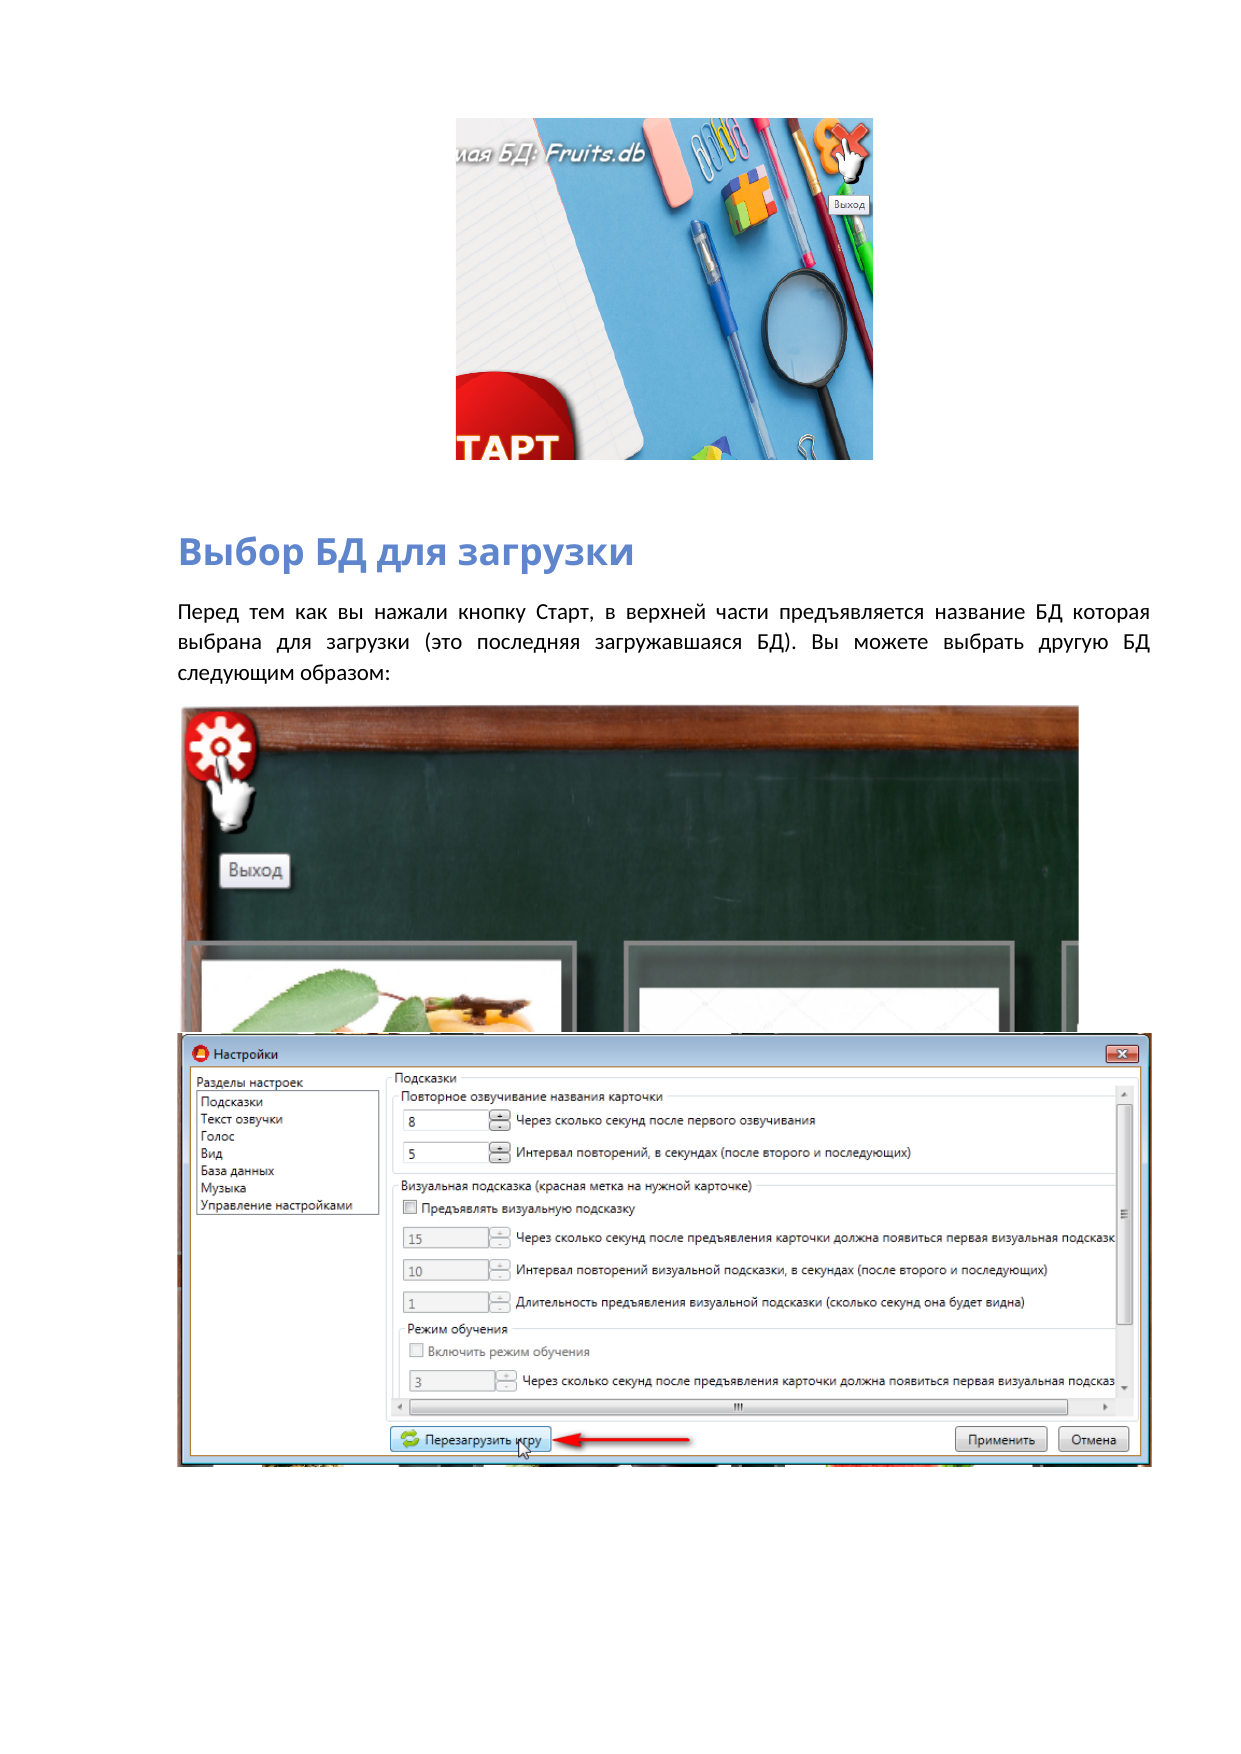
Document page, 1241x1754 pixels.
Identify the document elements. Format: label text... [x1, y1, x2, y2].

text Перед тем как вы нажали кнопку Старт, в верхней части предъявляется название БД которая выбрана для загрузки (это последняя загружавшаяся БД). Вы можете выбрать другую БД следующим образом: [177, 597, 1152, 686]
text Выбор БД для загрузки [177, 526, 1152, 577]
picture [455, 118, 874, 460]
picture [177, 1033, 1152, 1467]
picture [177, 704, 1079, 1032]
